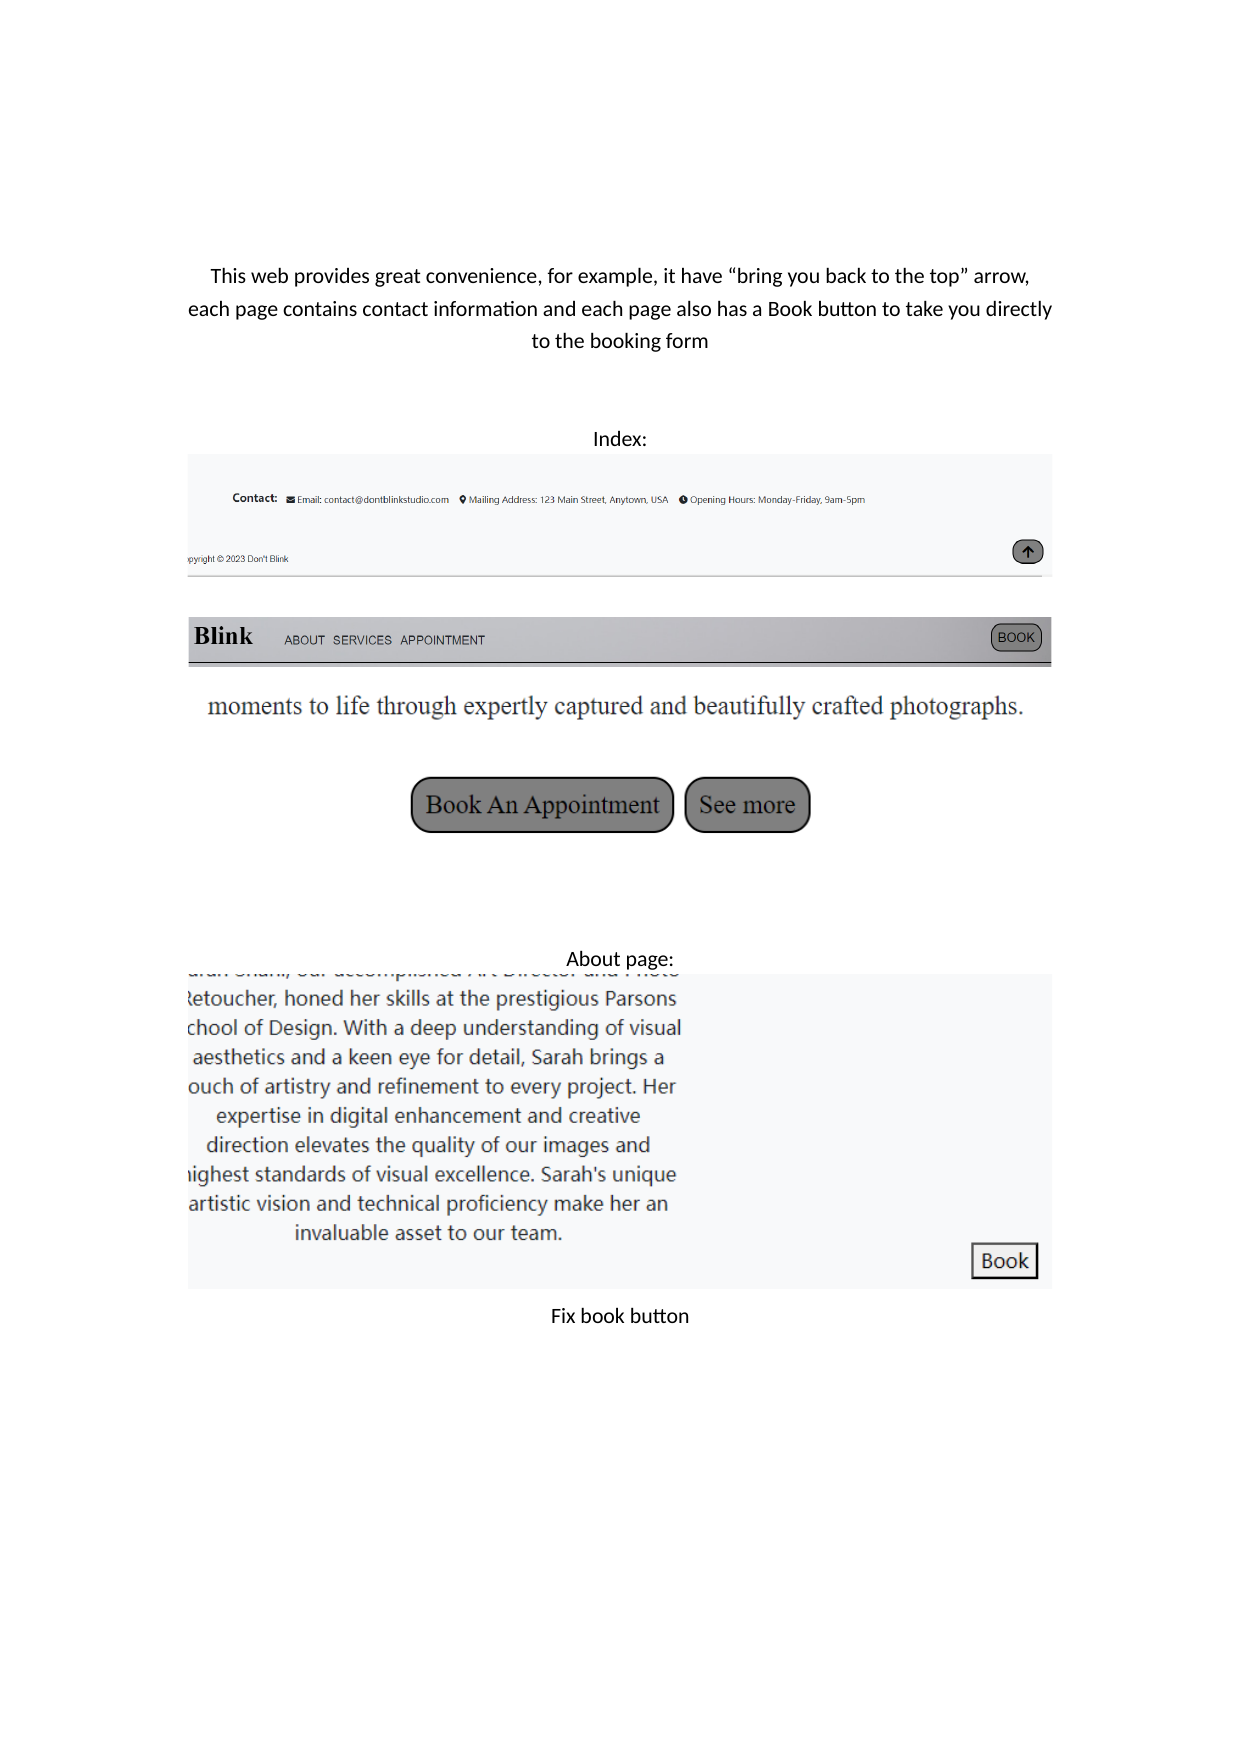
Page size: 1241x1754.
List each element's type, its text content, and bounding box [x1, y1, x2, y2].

picture [188, 974, 1053, 1289]
picture [187, 454, 1053, 577]
text About page: [187, 942, 1053, 974]
picture [188, 617, 1052, 667]
list This web provides great convenience, for example, it have “bring you back to the top” arrow, each page contains contact information and each page also has a Book button to take you directly to the booking form [187, 259, 1053, 357]
text Fix book button [187, 1299, 1053, 1332]
text Index: [187, 422, 1053, 454]
picture [200, 682, 1040, 857]
